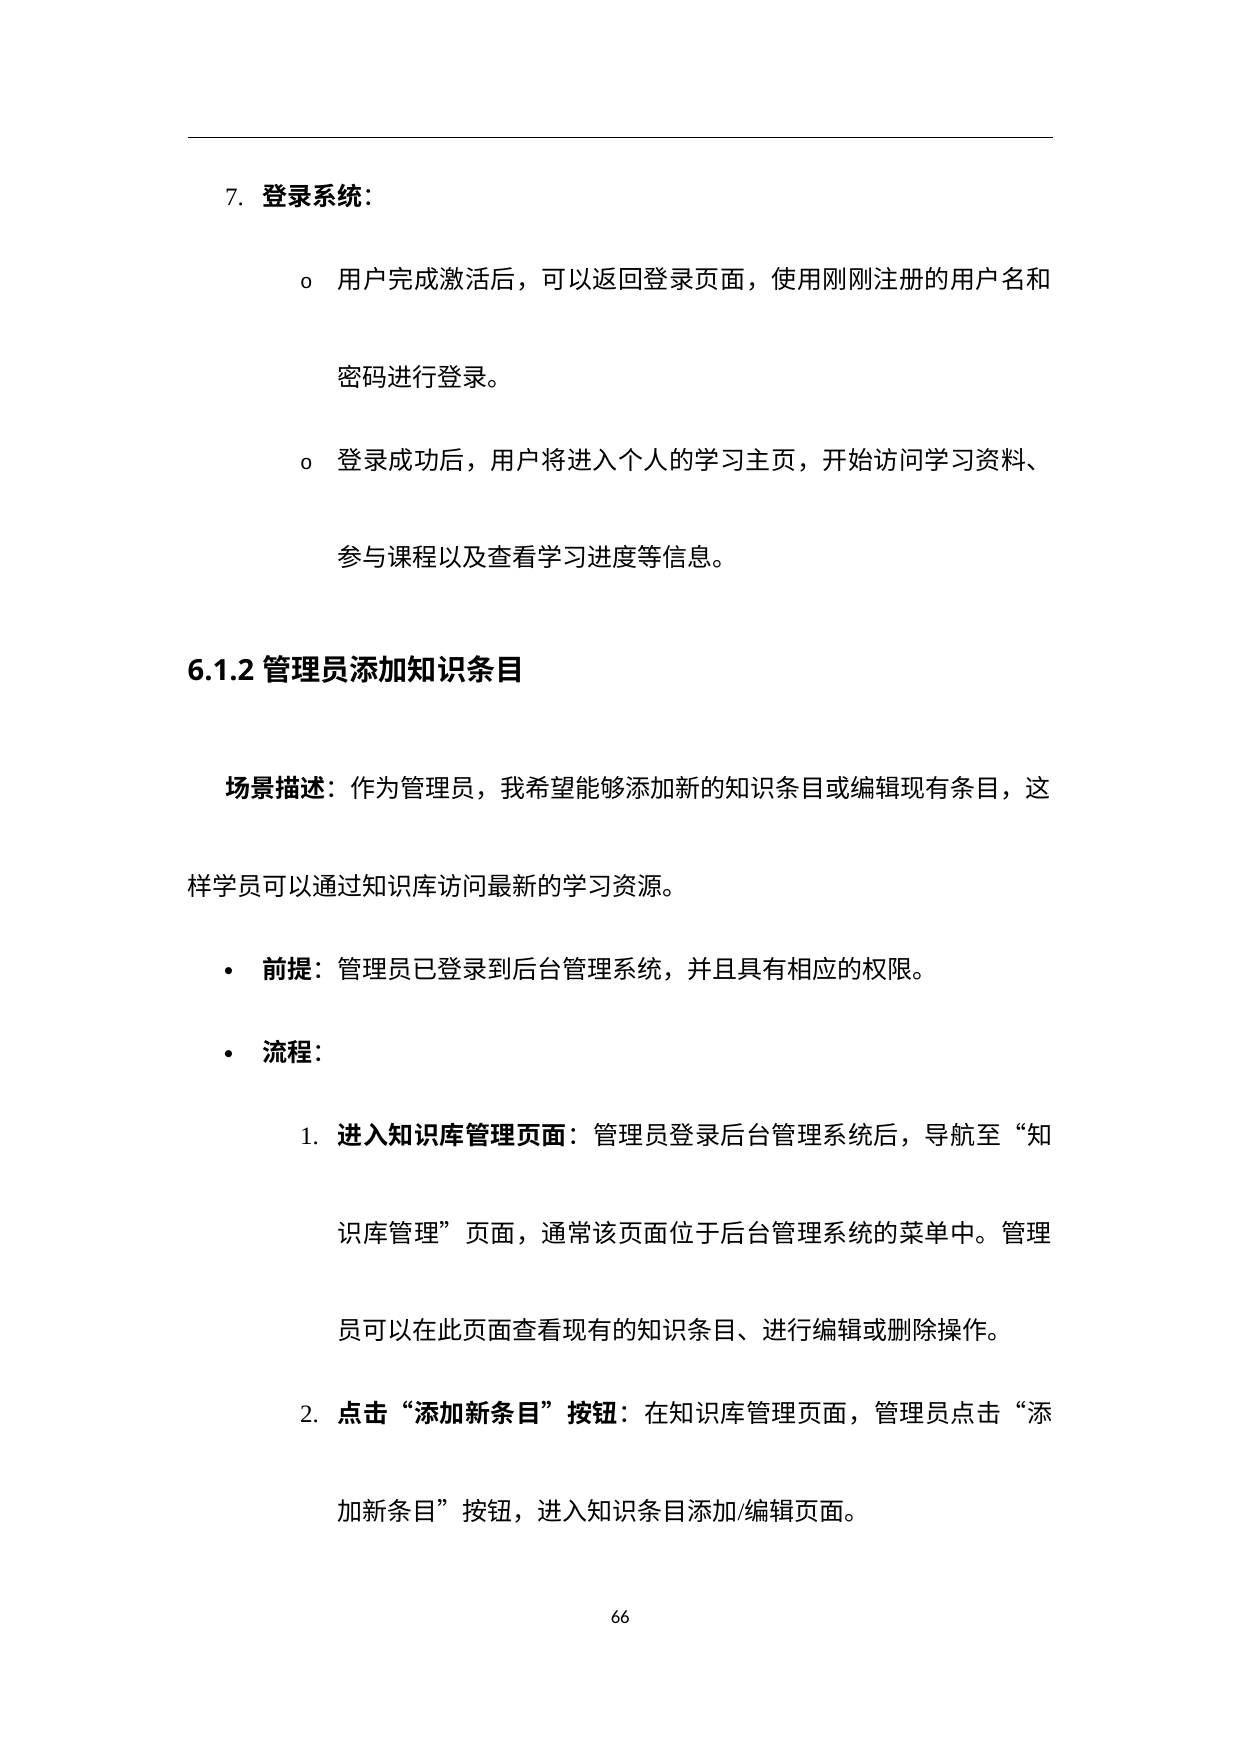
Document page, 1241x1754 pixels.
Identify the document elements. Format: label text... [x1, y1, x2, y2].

list 前提：管理员已登录到后台管理系统，并且具有相应的权限。 [225, 935, 1053, 1000]
text 场景描述：作为管理员，我希望能够添加新的知识条目或编辑现有条目，这样学员可以通过知识库访问最新的学习资源。 [187, 754, 1053, 917]
list 登录系统： [225, 162, 1053, 227]
subtitle 6.1.2 管理员添加知识条目 [187, 636, 1053, 701]
list 点击“添加新条目”按钮：在知识库管理页面，管理员点击“添加新条目”按钮，进入知识条目添加/编辑页面。 [300, 1379, 1053, 1542]
list 流程： [225, 1018, 1053, 1083]
list 登录成功后，用户将进入个人的学习主页，开始访问学习资料、参与课程以及查看学习进度等信息。 [300, 426, 1053, 588]
list 进入知识库管理页面：管理员登录后台管理系统后，导航至“知识库管理”页面，通常该页面位于后台管理系统的菜单中。管理员可以在此页面查看现有的知识条目、进行编辑或删除操作。 [300, 1101, 1053, 1361]
list 用户完成激活后，可以返回登录页面，使用刚刚注册的用户名和密码进行登录。 [300, 245, 1053, 408]
